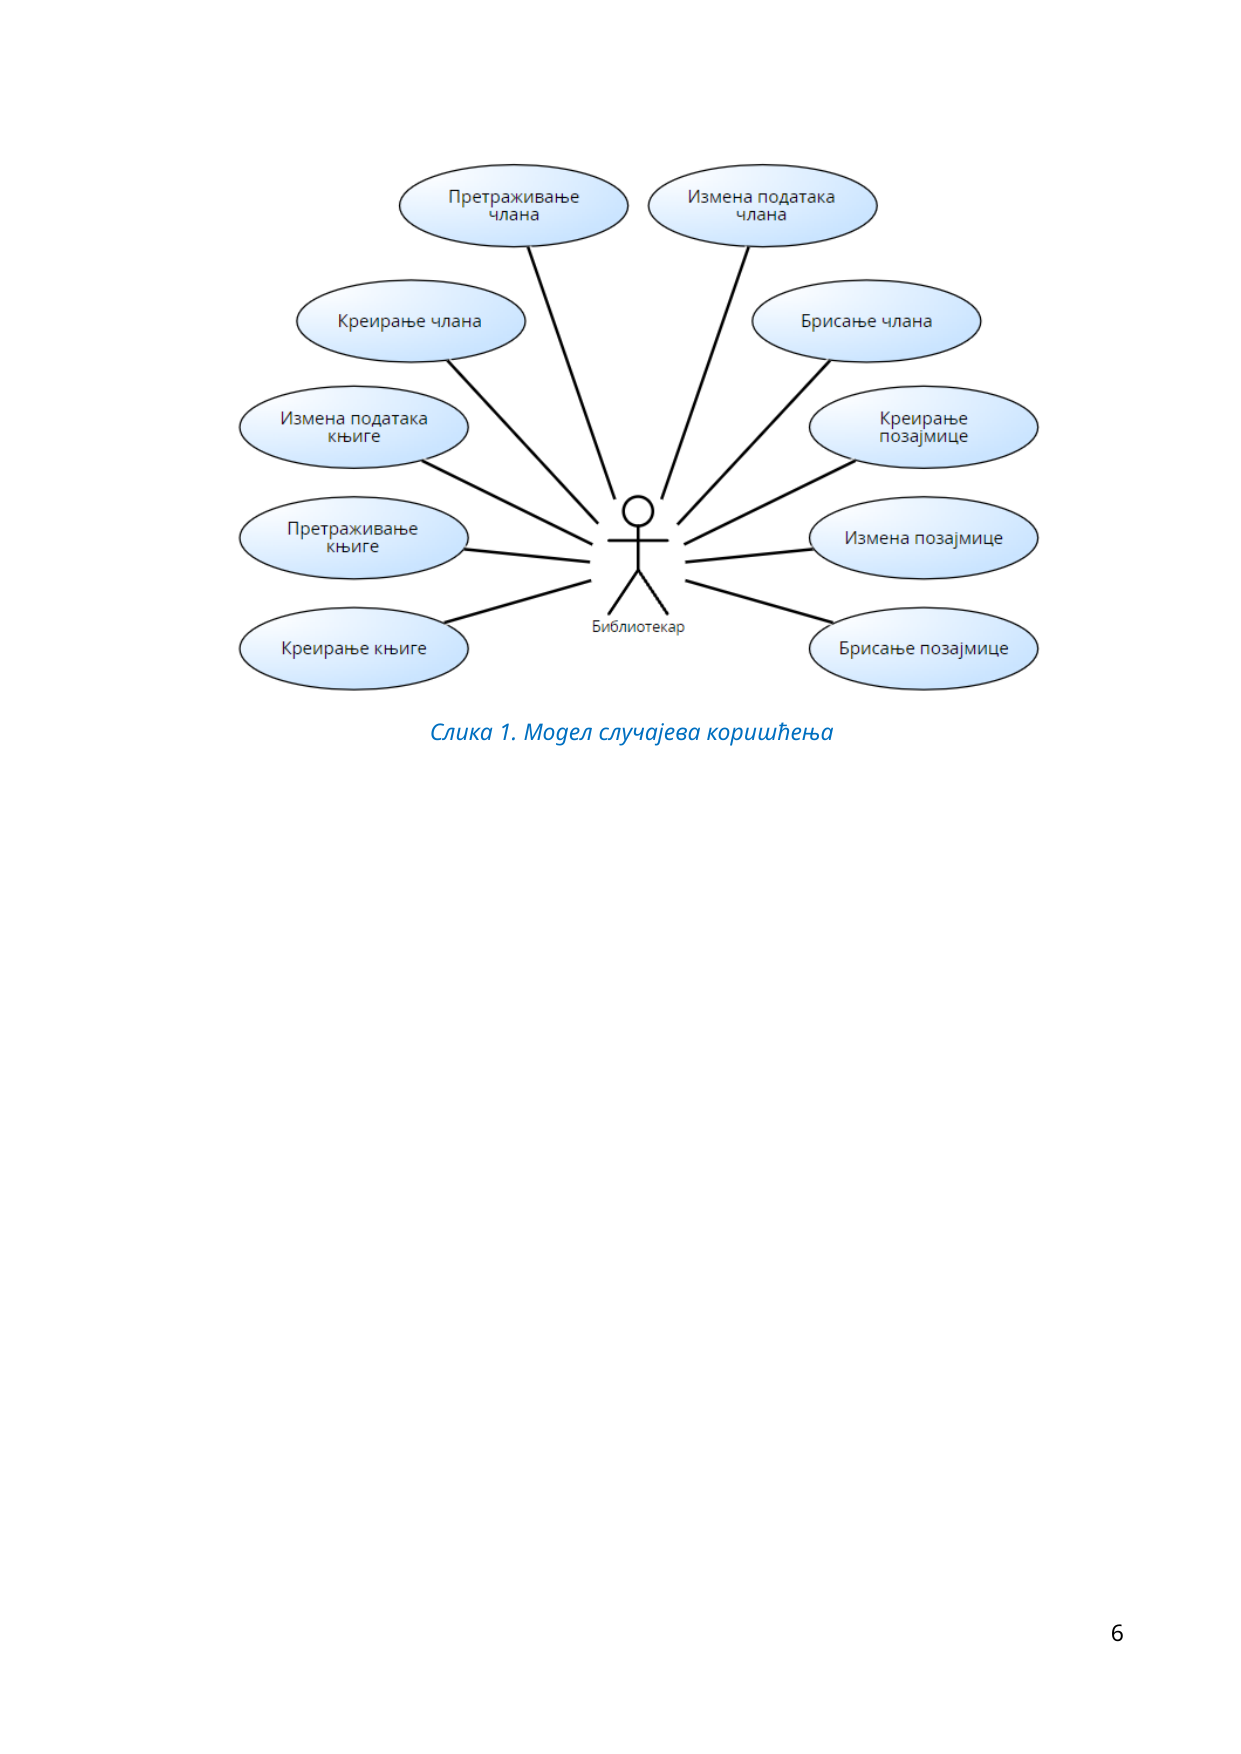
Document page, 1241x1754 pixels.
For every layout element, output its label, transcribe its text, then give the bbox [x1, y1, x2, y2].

text Слика 1. Модел случајева коришћења [139, 716, 1123, 747]
picture [139, 139, 1124, 716]
